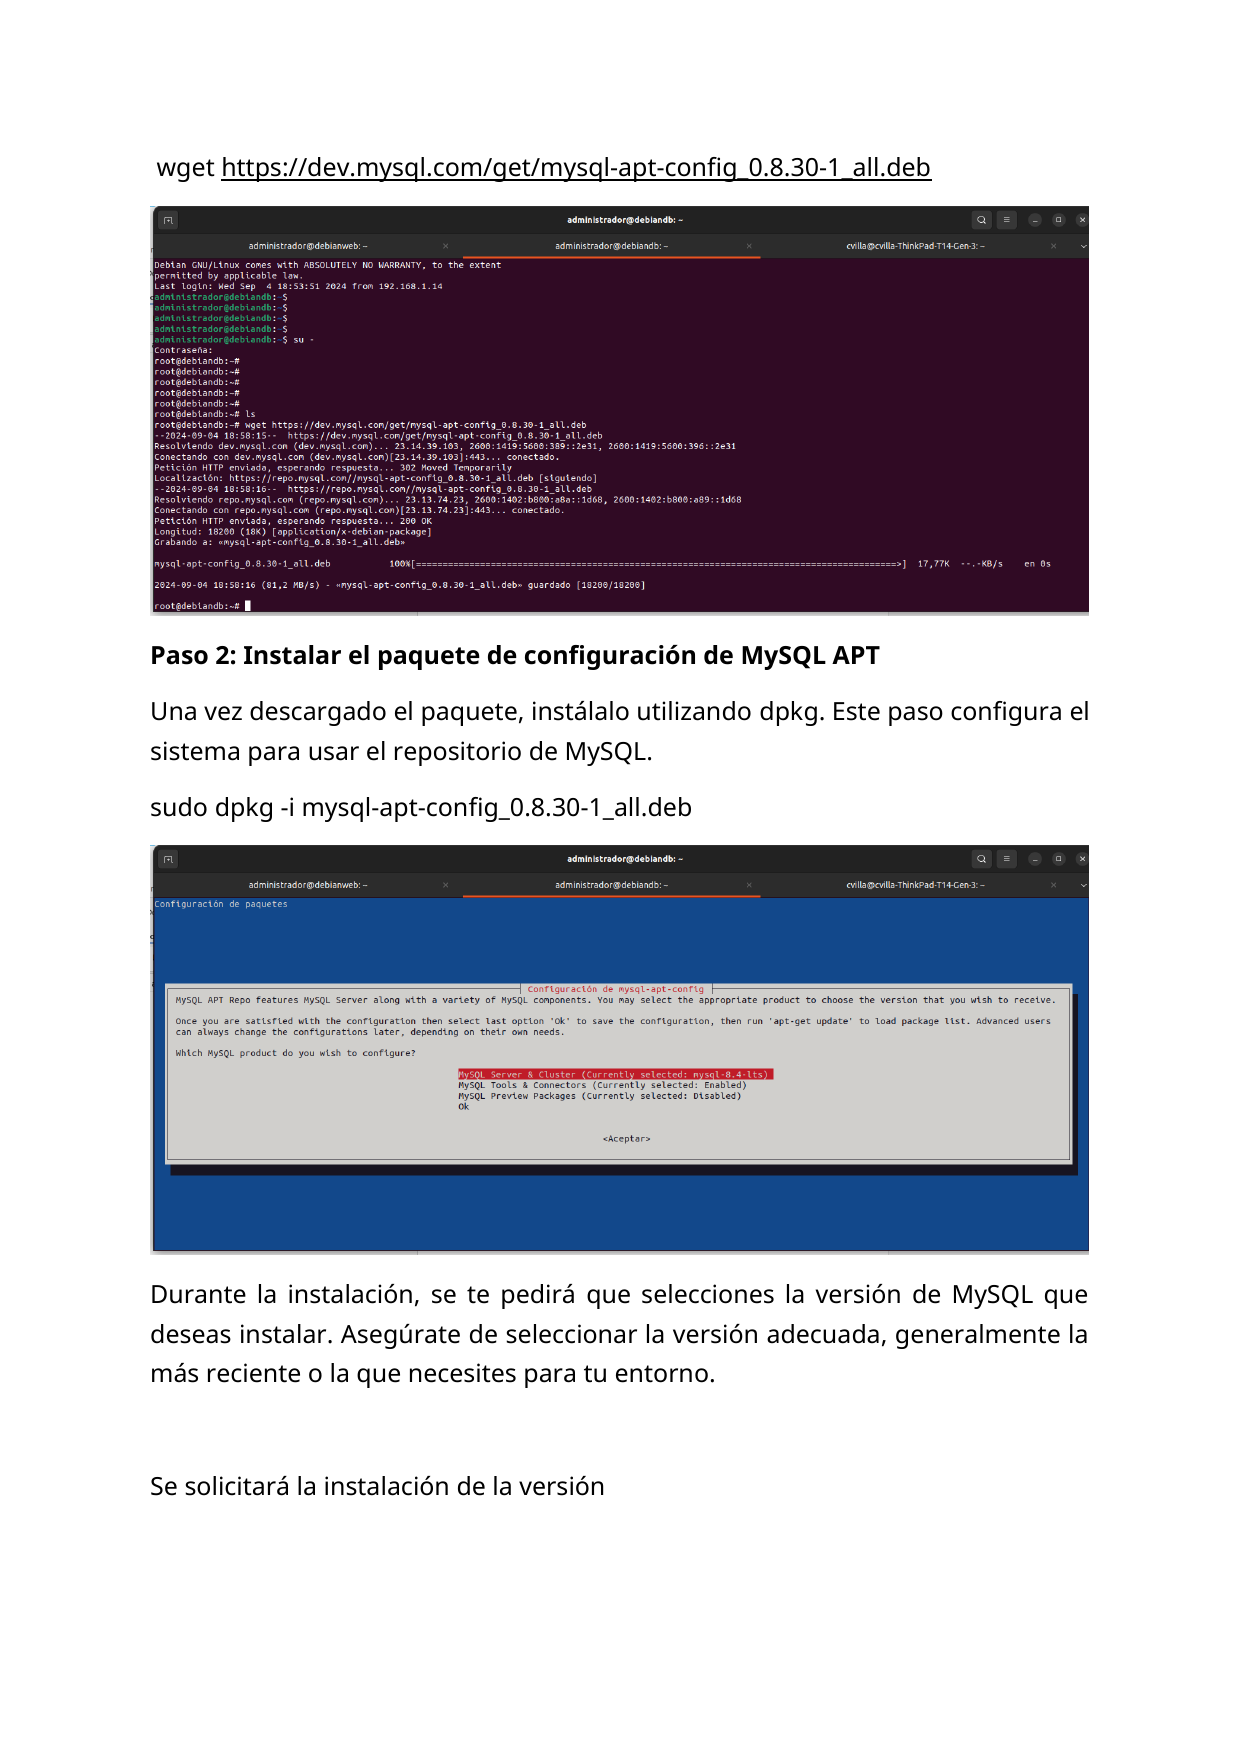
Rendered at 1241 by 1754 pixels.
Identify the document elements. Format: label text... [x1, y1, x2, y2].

text Durante la instalación, se te pedirá que selecciones la versión de MySQL que deseas instalar. Asegúrate de seleccionar la versión adecuada, generalmente la más reciente o la que necesites para tu entorno. [150, 1277, 1090, 1390]
text Paso 2: Instalar el paquete de configuración de MySQL APT [150, 638, 1090, 672]
text wget https://dev.mysql.com/get/mysql-apt-config_0.8.30-1_all.deb [150, 150, 1090, 184]
text sudo dpkg -i mysql-apt-config_0.8.30-1_all.deb [150, 789, 1090, 823]
text Se solicitará la instalación de la versión [150, 1468, 1090, 1502]
picture [150, 845, 1089, 1255]
picture [150, 206, 1089, 616]
text Una vez descargado el paquete, instálalo utilizando dpkg. Este paso configura el sistema para usar el repositorio de MySQL. [150, 694, 1090, 767]
